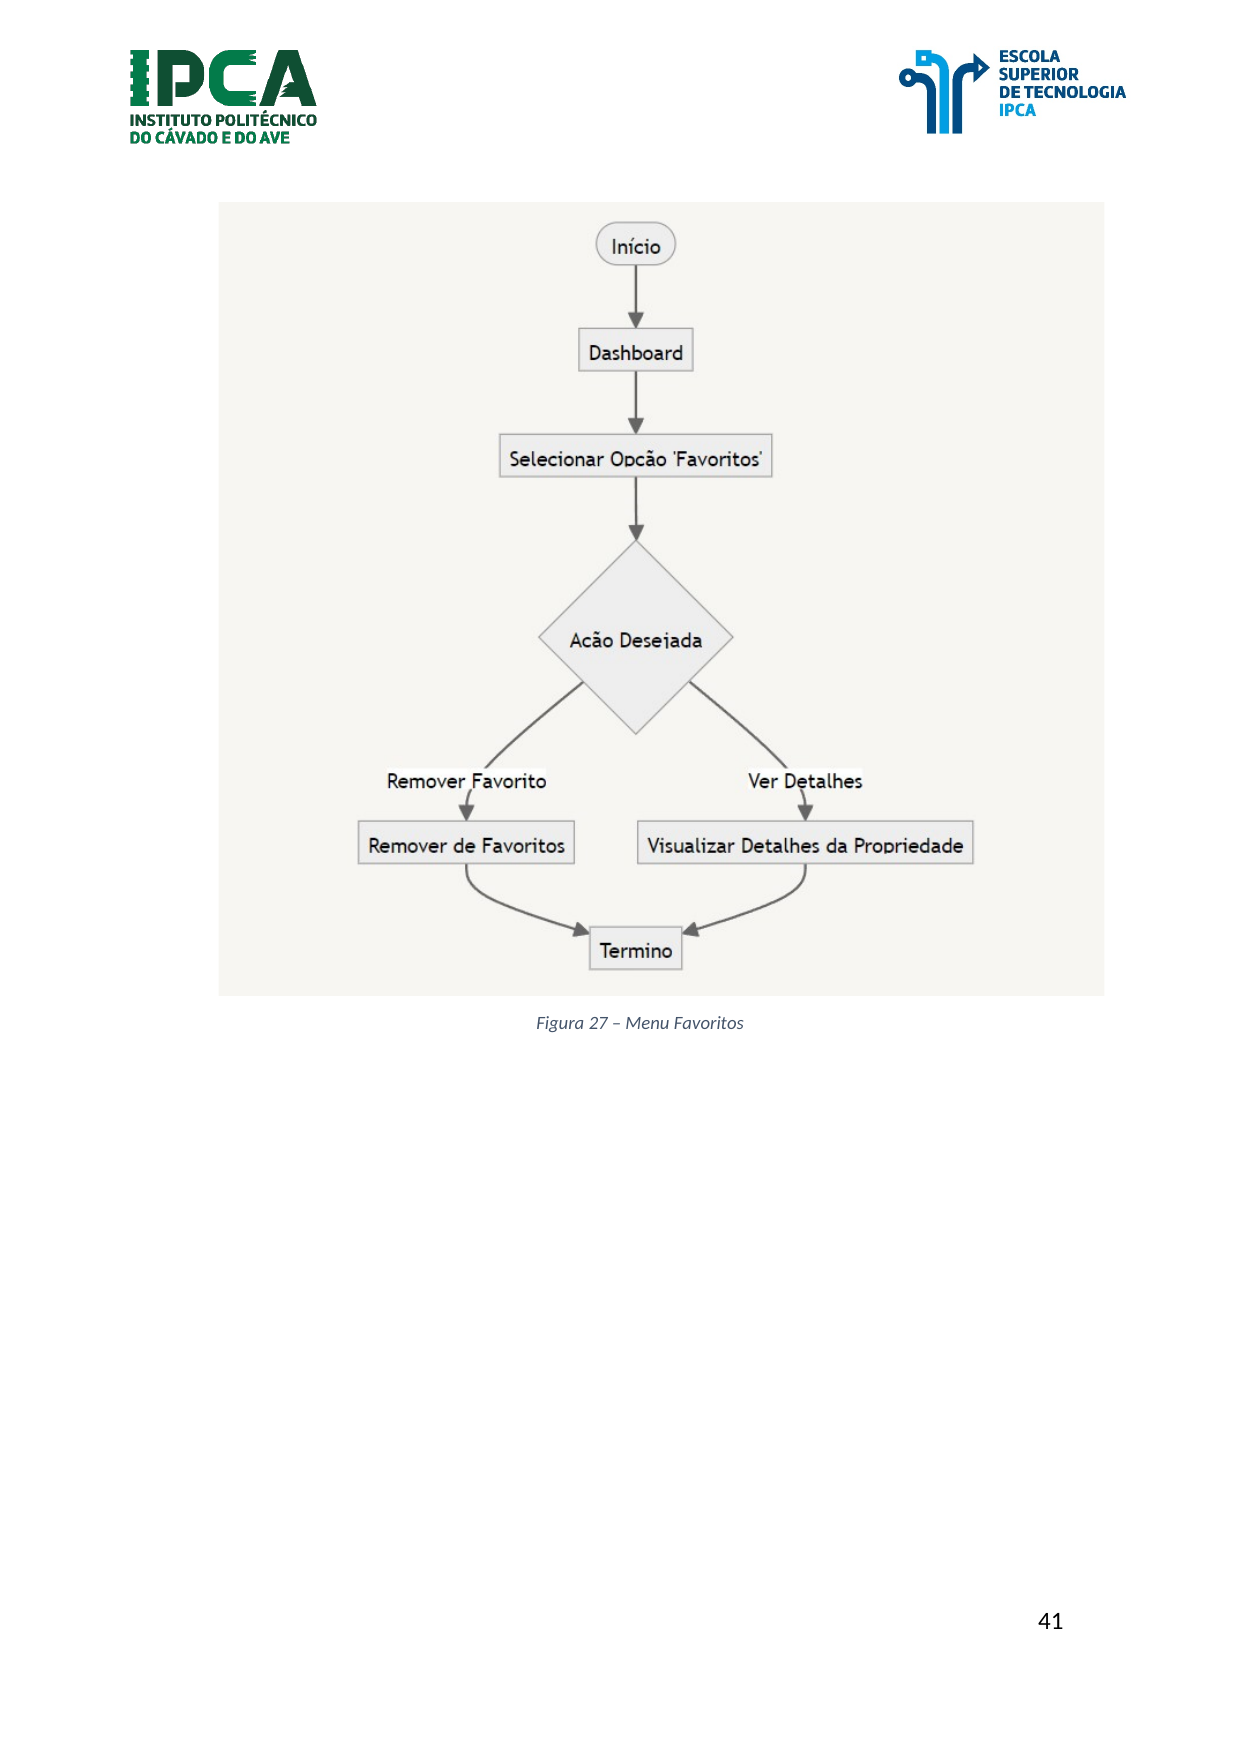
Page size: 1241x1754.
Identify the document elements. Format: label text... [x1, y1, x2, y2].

text Figura 27 – Menu Favoritos [177, 1011, 1063, 1034]
picture [896, 46, 1132, 138]
picture [126, 46, 318, 144]
picture [218, 202, 1105, 996]
